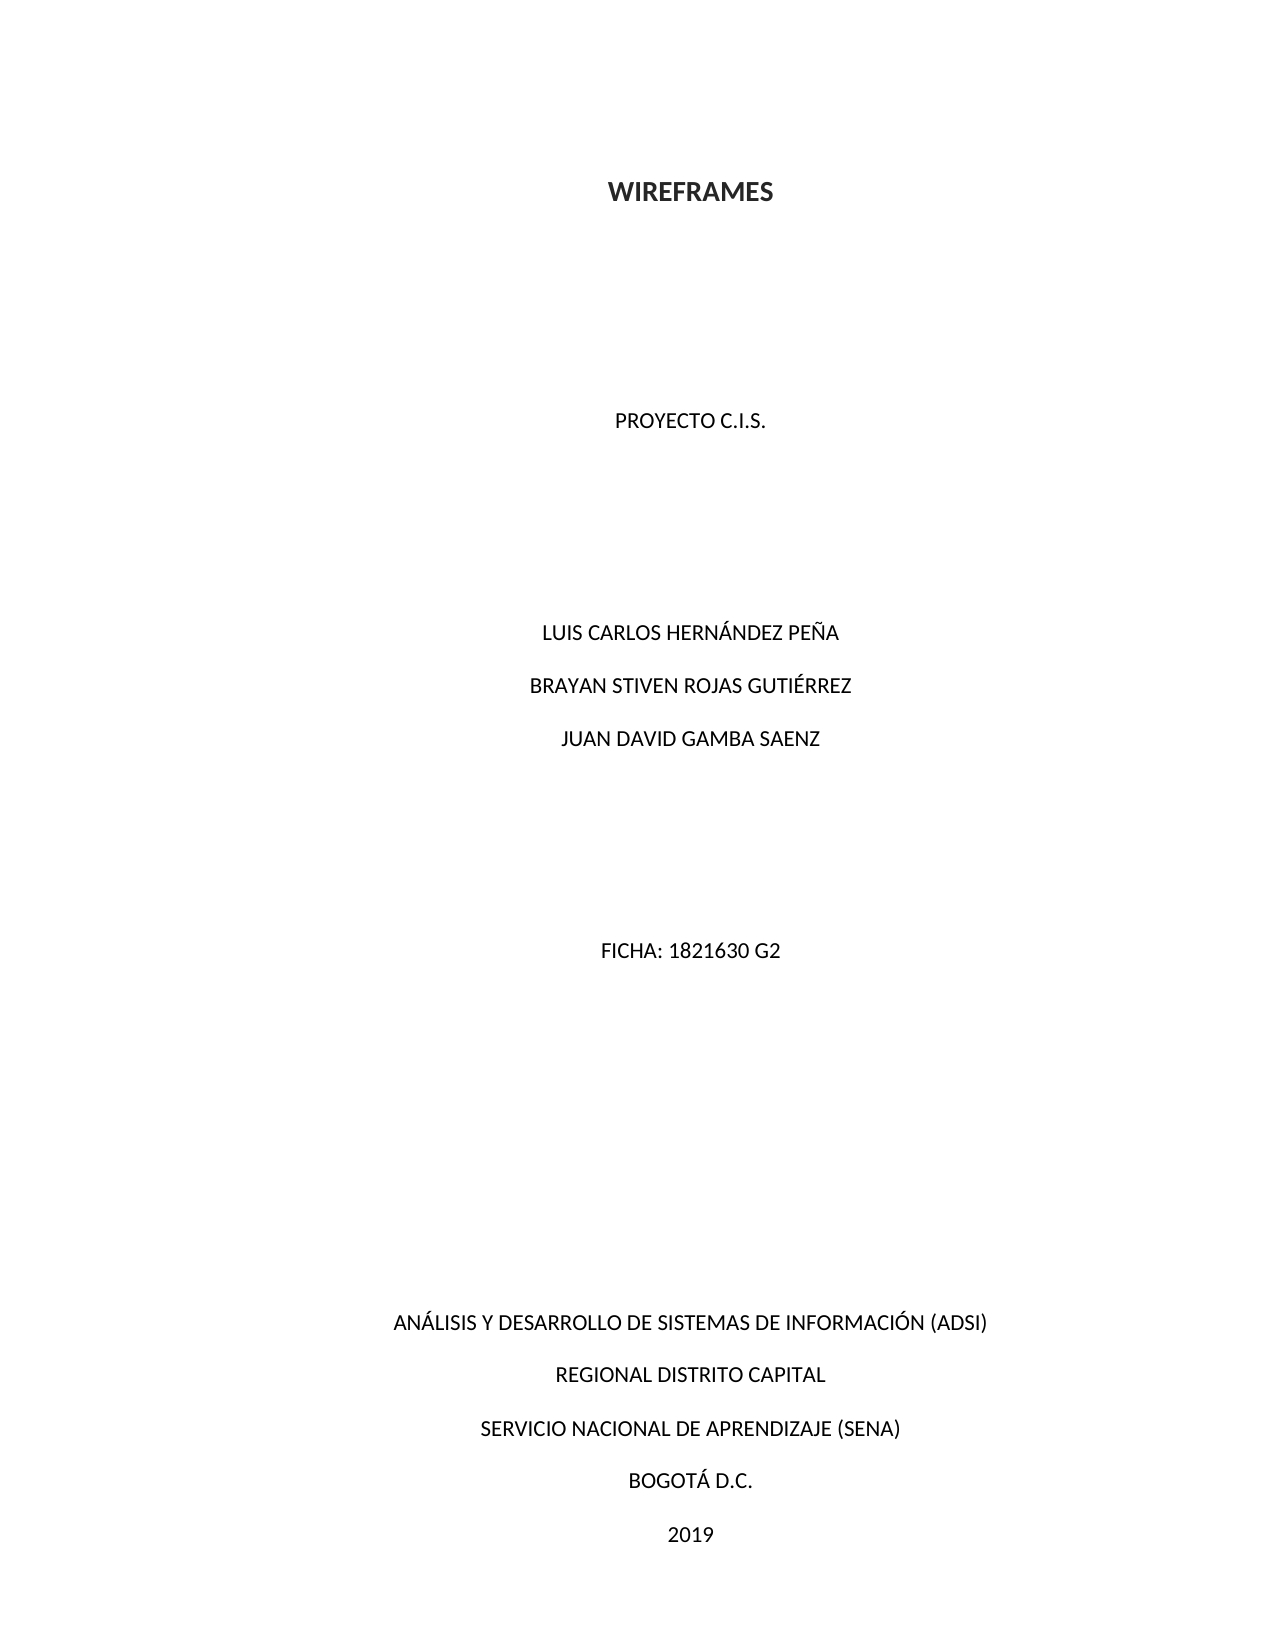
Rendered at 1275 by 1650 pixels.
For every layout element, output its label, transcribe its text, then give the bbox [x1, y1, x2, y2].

text LUIS CARLOS HERNÁNDEZ PEÑA [106, 618, 1275, 646]
text SERVICIO NACIONAL DE APRENDIZAJE (SENA) [106, 1414, 1275, 1442]
text JUAN DAVID GAMBA SAENZ [106, 724, 1275, 752]
subtitle WIREFRAMES [106, 173, 1275, 208]
text REGIONAL DISTRITO CAPITAL [106, 1361, 1275, 1389]
text BRAYAN STIVEN ROJAS GUTIÉRREZ [106, 671, 1275, 699]
text 2019 [106, 1520, 1275, 1548]
text BOGOTÁ D.C. [106, 1467, 1275, 1495]
text FICHA: 1821630 G2 [106, 936, 1275, 964]
text PROYECTO C.I.S. [106, 406, 1275, 434]
text ANÁLISIS Y DESARROLLO DE SISTEMAS DE INFORMACIÓN (ADSI) [106, 1308, 1275, 1336]
